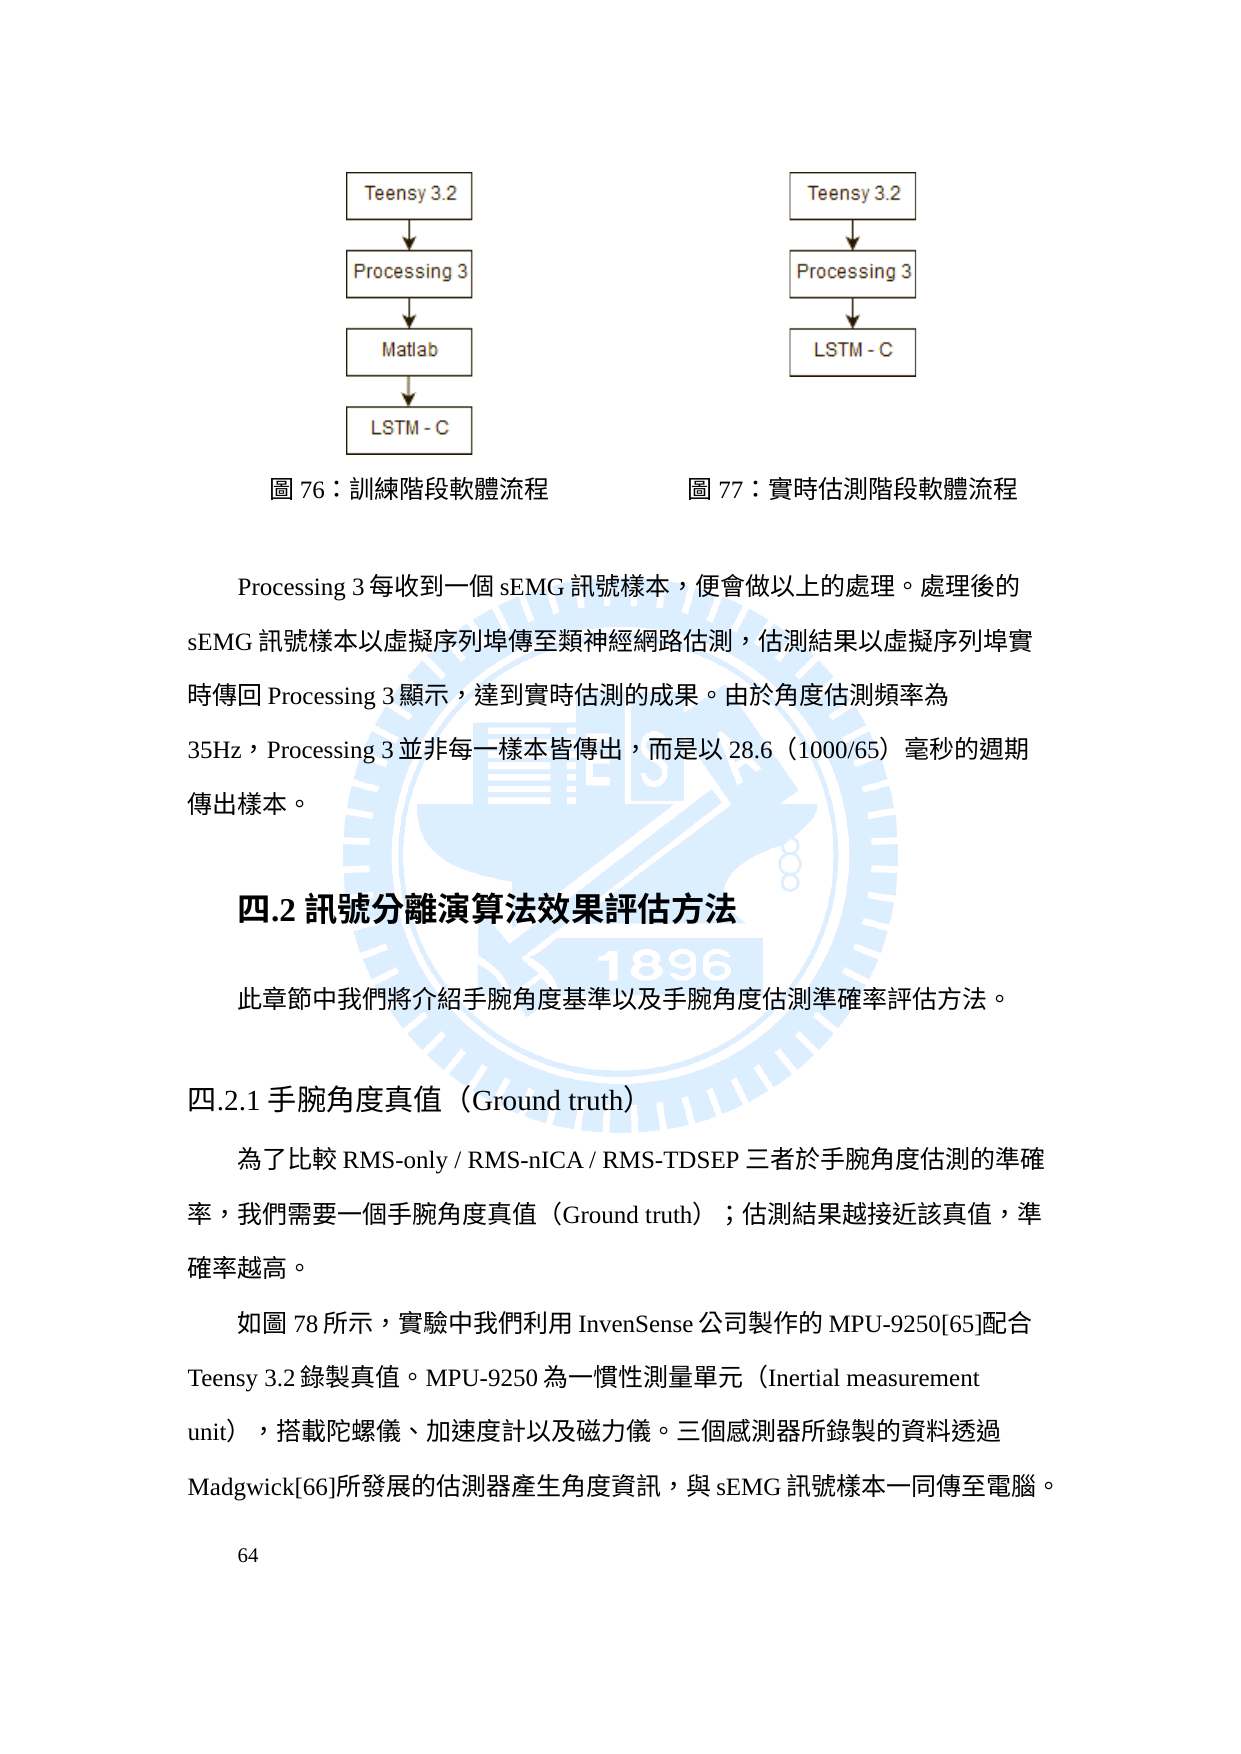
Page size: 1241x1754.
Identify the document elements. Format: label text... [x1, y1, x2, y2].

text 為了比較RMS-only / RMS-nICA / RMS-TDSEP三者於手腕角度估測的準確率，我們需要一個手腕角度真值（Ground truth）；估測結果越接近該真值，準確率越高。 [187, 1140, 1053, 1285]
table_cell 圖 77：實時估測階段軟體流程 [631, 469, 1074, 567]
picture [346, 172, 473, 455]
table_cell [631, 172, 1074, 469]
subtitle 訊號分離演算法效果評估方法 [187, 883, 1053, 931]
table_cell 圖 76：訓練階段軟體流程 [188, 469, 631, 567]
table_cell [188, 172, 631, 469]
text 此章節中我們將介紹手腕角度基準以及手腕角度估測準確率評估方法。 [187, 979, 1053, 1015]
picture [789, 172, 917, 377]
text 如圖 78所示，實驗中我們利用InvenSense公司製作的MPU-9250[65]配合Teensy 3.2錄製真值。MPU-9250為一慣性測量單元（Inertial measurement unit），搭載陀螺儀、加速度計以及磁力儀。三個感測器所錄製的資料透過Madgwick[66]所發展的估測器產生角度資訊，與sEMG訊號樣本一同傳至電腦。 [187, 1303, 1053, 1502]
text Processing 3每收到一個sEMG訊號樣本，便會做以上的處理。處理後的sEMG訊號樣本以虛擬序列埠傳至類神經網路估測，估測結果以虛擬序列埠實時傳回Processing 3顯示，達到實時估測的成果。由於角度估測頻率為35Hz，Processing 3並非每一樣本皆傳出，而是以28.6（1000/65）毫秒的週期傳出樣本。 [187, 567, 1053, 820]
subtitle 手腕角度真值（Ground truth） [187, 1077, 1053, 1119]
